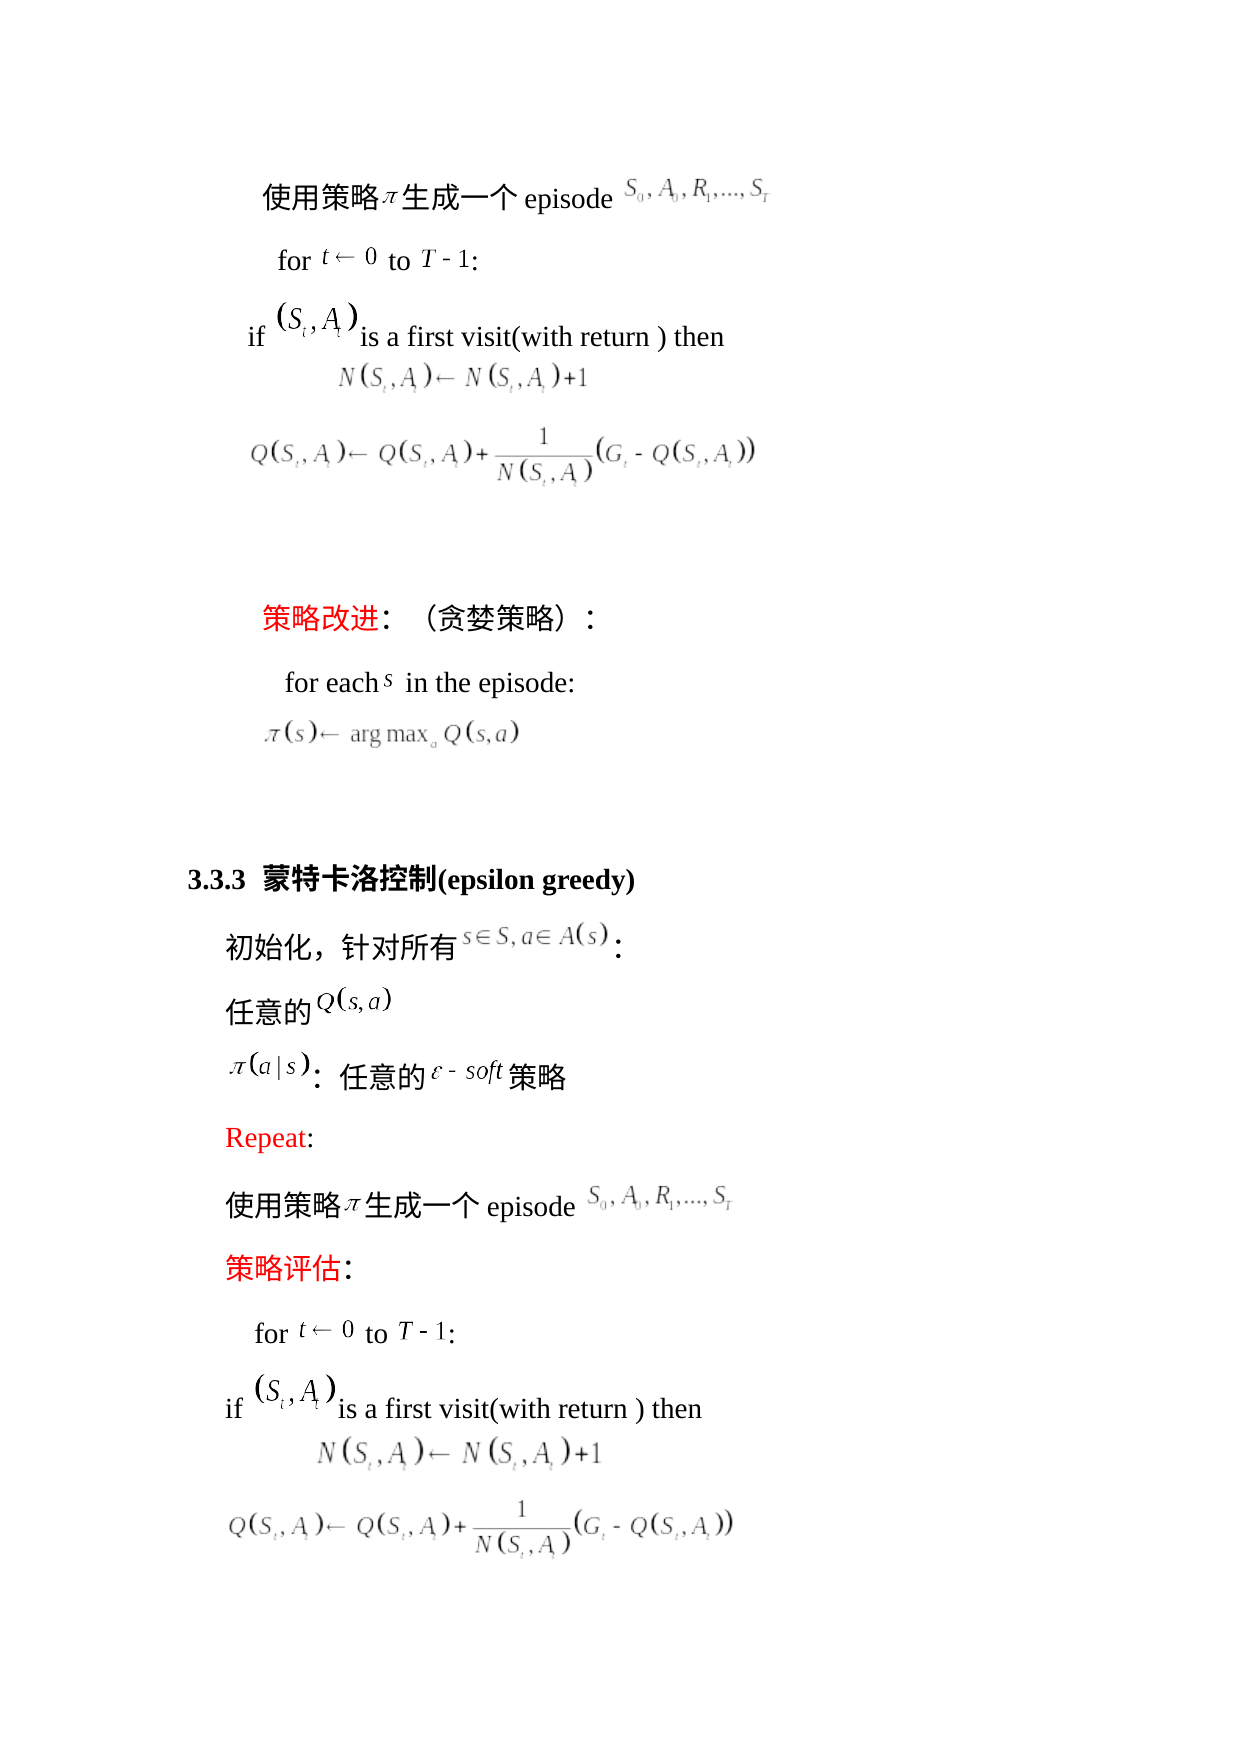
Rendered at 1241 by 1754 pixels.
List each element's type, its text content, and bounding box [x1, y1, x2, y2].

list 任意的 [225, 974, 1053, 1039]
list if is a first visit(with return ) then [225, 1364, 1053, 1429]
list 使用策略生成一个episode [225, 1169, 1053, 1234]
list for each in the episode: [262, 649, 1053, 714]
list Repeat: [225, 1104, 1053, 1169]
list ：任意的策略 [225, 1039, 1053, 1104]
list 策略改进：（贪婪策略）： [262, 584, 1053, 649]
list for to : [262, 227, 1053, 292]
list for to : [225, 1299, 1053, 1364]
list 使用策略生成一个episode [262, 162, 1053, 227]
text if is a first visit(with return ) then [187, 292, 1053, 357]
list 初始化，针对所有： [225, 909, 1053, 974]
list 蒙特卡洛控制(epsilon greedy) [187, 844, 1053, 909]
list 策略评估： [225, 1234, 1053, 1299]
